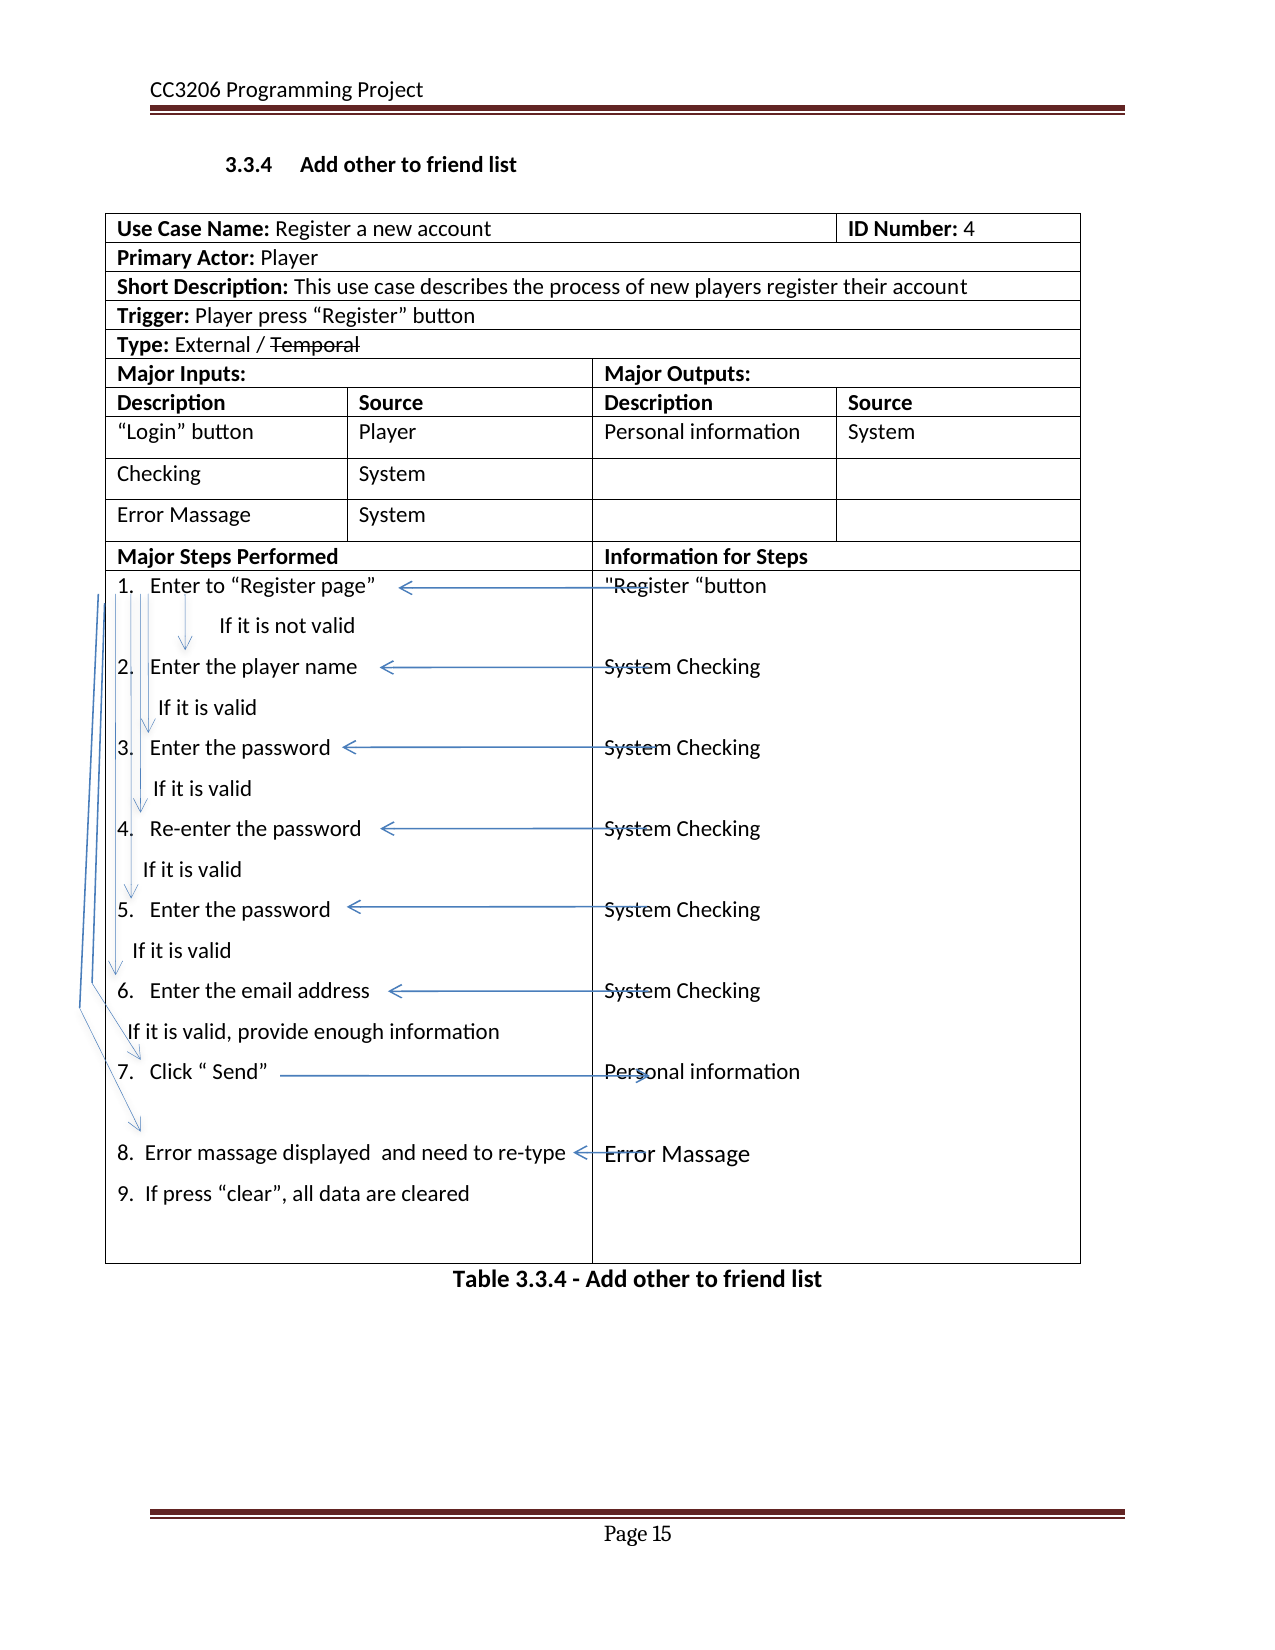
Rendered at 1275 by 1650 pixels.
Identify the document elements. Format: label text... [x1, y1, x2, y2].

table_cell System [837, 417, 1080, 458]
table_cell "Register “button System Checking System Checking System Checking System Checking System Checking Personal information Error Massage [593, 571, 1080, 1262]
table_cell System [348, 459, 592, 499]
table_cell Type: External / Temporal [106, 330, 1080, 358]
text 3.3.4 Add other to friend list [150, 150, 1125, 178]
table_cell Source [348, 388, 592, 416]
table_cell [837, 459, 1080, 499]
table_cell Source [837, 388, 1080, 416]
table_cell Major Steps Performed [106, 542, 592, 570]
table_header Use Case Name: Register a new account [106, 214, 836, 242]
table_cell System [348, 500, 592, 541]
table_cell Short Description: This use case describes the process of new players register their account [106, 272, 1080, 300]
table_cell Major Outputs: [593, 359, 1080, 387]
table_cell Checking [106, 459, 347, 499]
table_cell Personal information [593, 417, 836, 458]
table_cell Error Massage [106, 500, 347, 541]
table_cell Description [106, 388, 347, 416]
table_cell Information for Steps [593, 542, 1080, 570]
text Table 3.3.4 - Add other to friend list [150, 1263, 1125, 1294]
table_cell 1. Enter to “Register page” 2. Enter the player name If it is valid 3. Enter the password If it is valid 4. Re-enter the password If it is valid 5. Enter the password If it is valid 6. Enter the email address If it is valid, provide enough information 7. Click “ Send” 8. Error massage displayed and need to re-type 9. If press “clear”, all data are cleared [106, 571, 592, 1262]
table_header ID Number: 4 [837, 214, 1080, 242]
table_cell Major Inputs: [106, 359, 592, 387]
table_cell [837, 500, 1080, 541]
table_cell Description [593, 388, 836, 416]
table_cell Player [348, 417, 592, 458]
table_cell “Login” button [106, 417, 347, 458]
table_cell Trigger: Player press “Register” button [106, 301, 1080, 329]
table_cell Primary Actor: Player [106, 243, 1080, 271]
table_cell [593, 500, 836, 541]
table_cell [593, 459, 836, 499]
